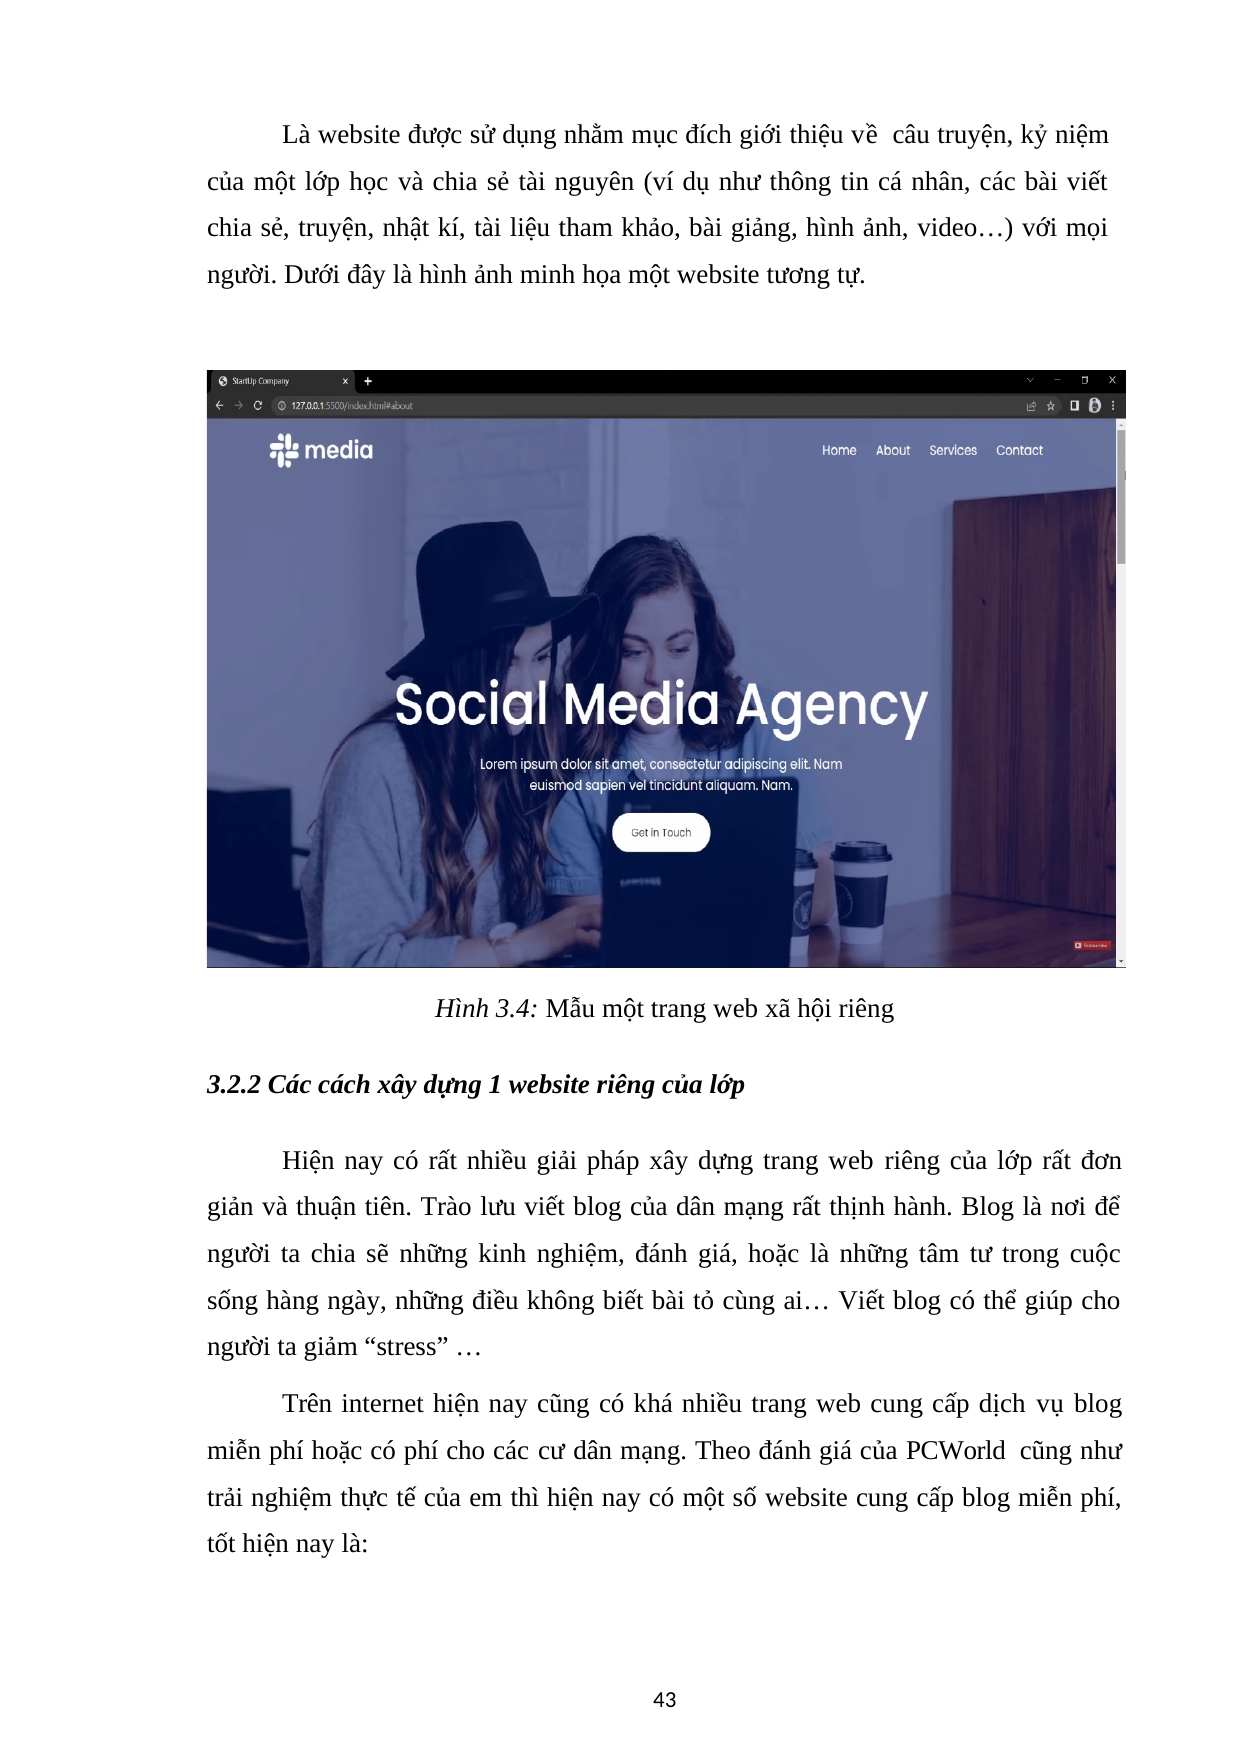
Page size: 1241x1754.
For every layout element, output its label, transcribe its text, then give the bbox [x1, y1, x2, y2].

text Hiện nay có rất nhiều giải pháp xây dựng trang web riêng của lớp rất đơn giản và thuận tiên. Trào lưu viết blog của dân mạng rất thịnh hành. Blog là nơi để người ta chia sẽ những kinh nghiệm, đánh giá, hoặc là những tâm tư trong cuộc sống hàng ngày, những điều không biết bài tỏ cùng ai… Viết blog có thể giúp cho người ta giảm “stress” … [207, 1144, 1122, 1362]
text Là website được sử dụng nhằm mục đích giới thiệu về câu truyện, kỷ niệm của một lớp học và chia sẻ tài nguyên (ví dụ như thông tin cá nhân, các bài viết chia sẻ, truyện, nhật kí, tài liệu tham khảo, bài giảng, hình ảnh, video…) với mọi người. Dưới đây là hình ảnh minh họa một website tương tự. [207, 118, 1109, 289]
picture [206, 370, 1126, 968]
subtitle 3.2.2 Các cách xây dựng 1 website riêng của lớp [207, 1068, 1122, 1099]
text Trên internet hiện nay cũng có khá nhiều trang web cung cấp dịch vụ blog miễn phí hoặc có phí cho các cư dân mạng. Theo đánh giá của PCWorld cũng như trải nghiệm thực tế của em thì hiện nay có một số website cung cấp blog miễn phí, tốt hiện nay là: [207, 1387, 1122, 1558]
text Hình 3.4: Mẫu một trang web xã hội riêng [207, 992, 1122, 1023]
